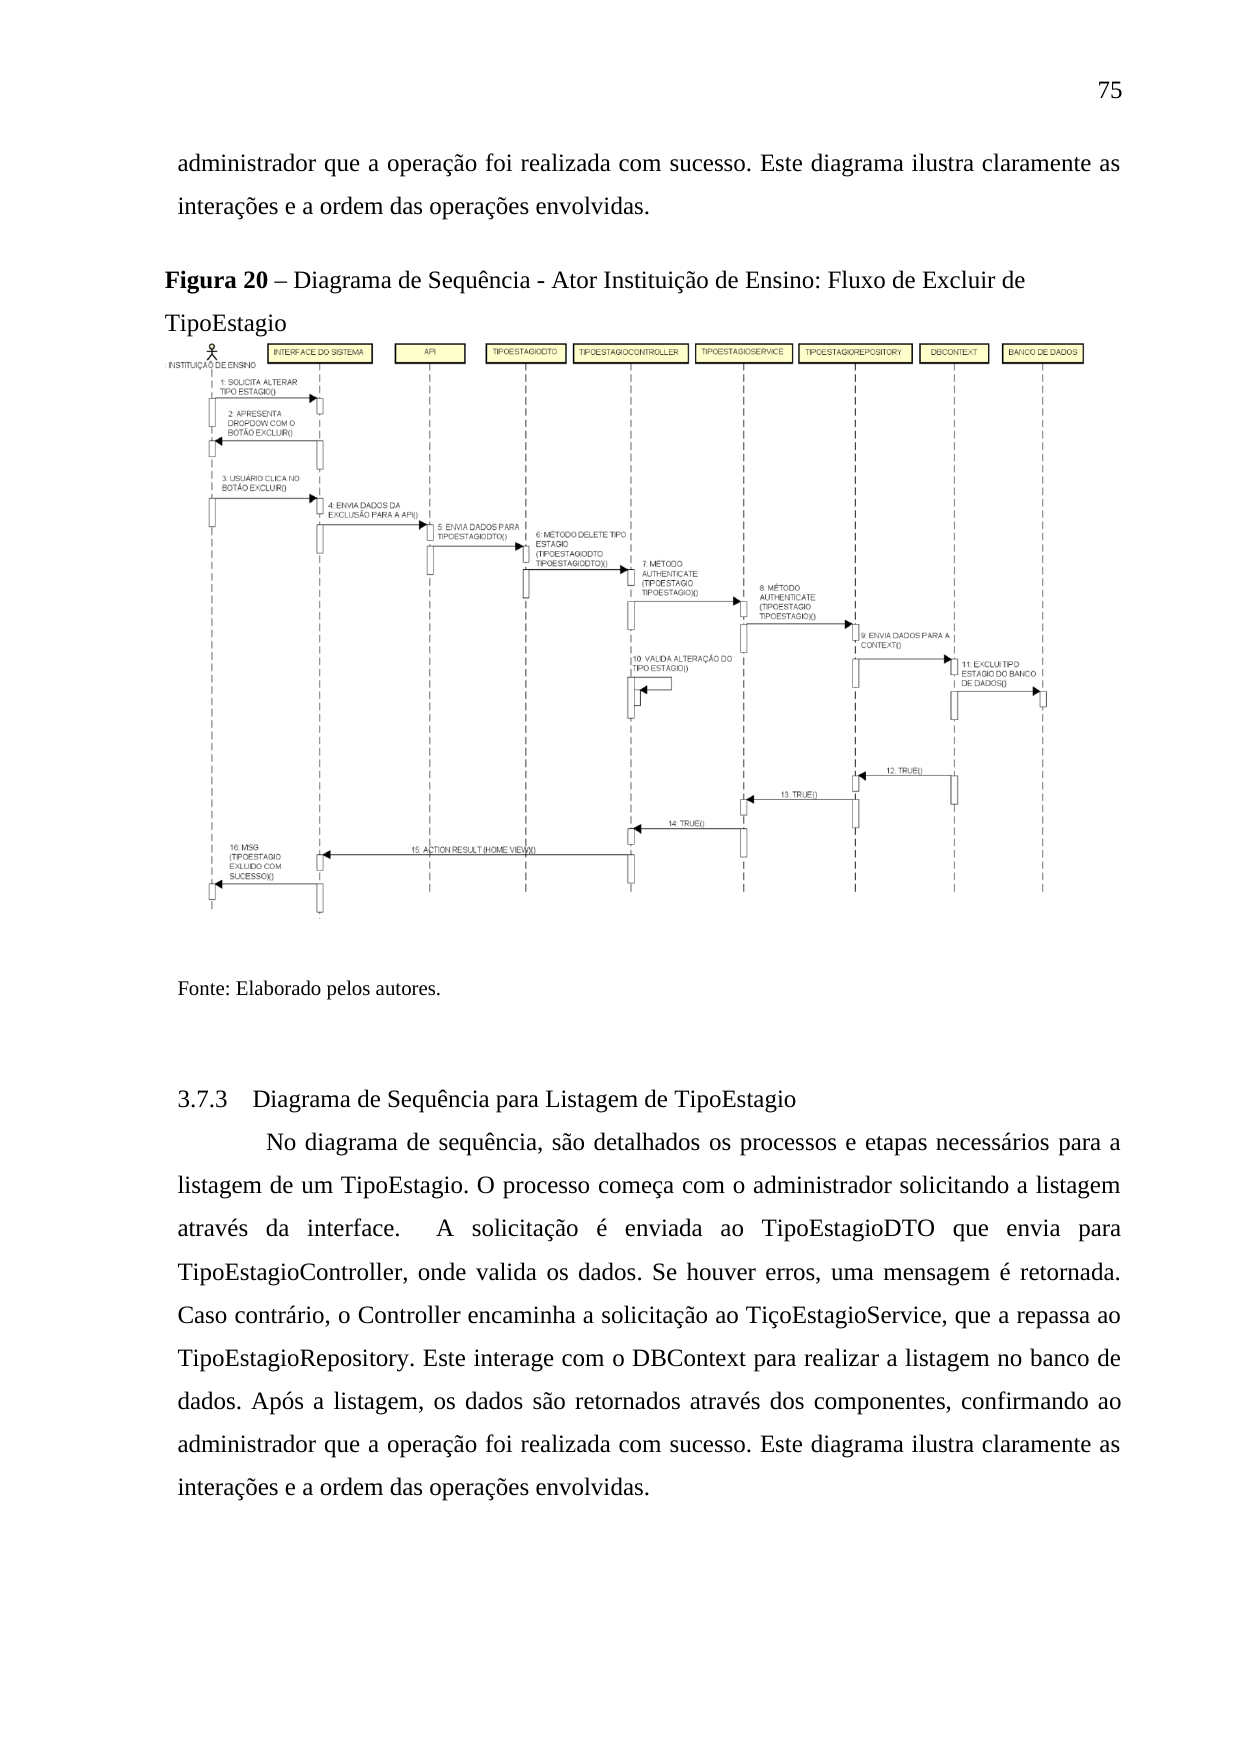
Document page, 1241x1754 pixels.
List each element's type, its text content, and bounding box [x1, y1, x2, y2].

text No diagrama de sequência, são detalhados os processos e etapas necessários para a listagem de um TipoEstagio. O processo começa com o administrador solicitando a listagem através da interface. A solicitação é enviada ao TipoEstagioDTO que envia para TipoEstagioController, onde valida os dados. Se houver erros, uma mensagem é retornada. Caso contrário, o Controller encaminha a solicitação ao TiçoEstagioService, que a repassa ao TipoEstagioRepository. Este interage com o DBContext para realizar a listagem no banco de dados. Após a listagem, os dados são retornados através dos componentes, confirmando ao administrador que a operação foi realizada com sucesso. Este diagrama ilustra claramente as interações e a ordem das operações envolvidas. [177, 1127, 1122, 1501]
subtitle Diagrama de Sequência para Listagem de TipoEstagio [177, 1084, 1122, 1113]
picture [164, 341, 1087, 919]
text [177, 148, 1122, 219]
text Fonte: Elaborado pelos autores. [177, 976, 1122, 1000]
